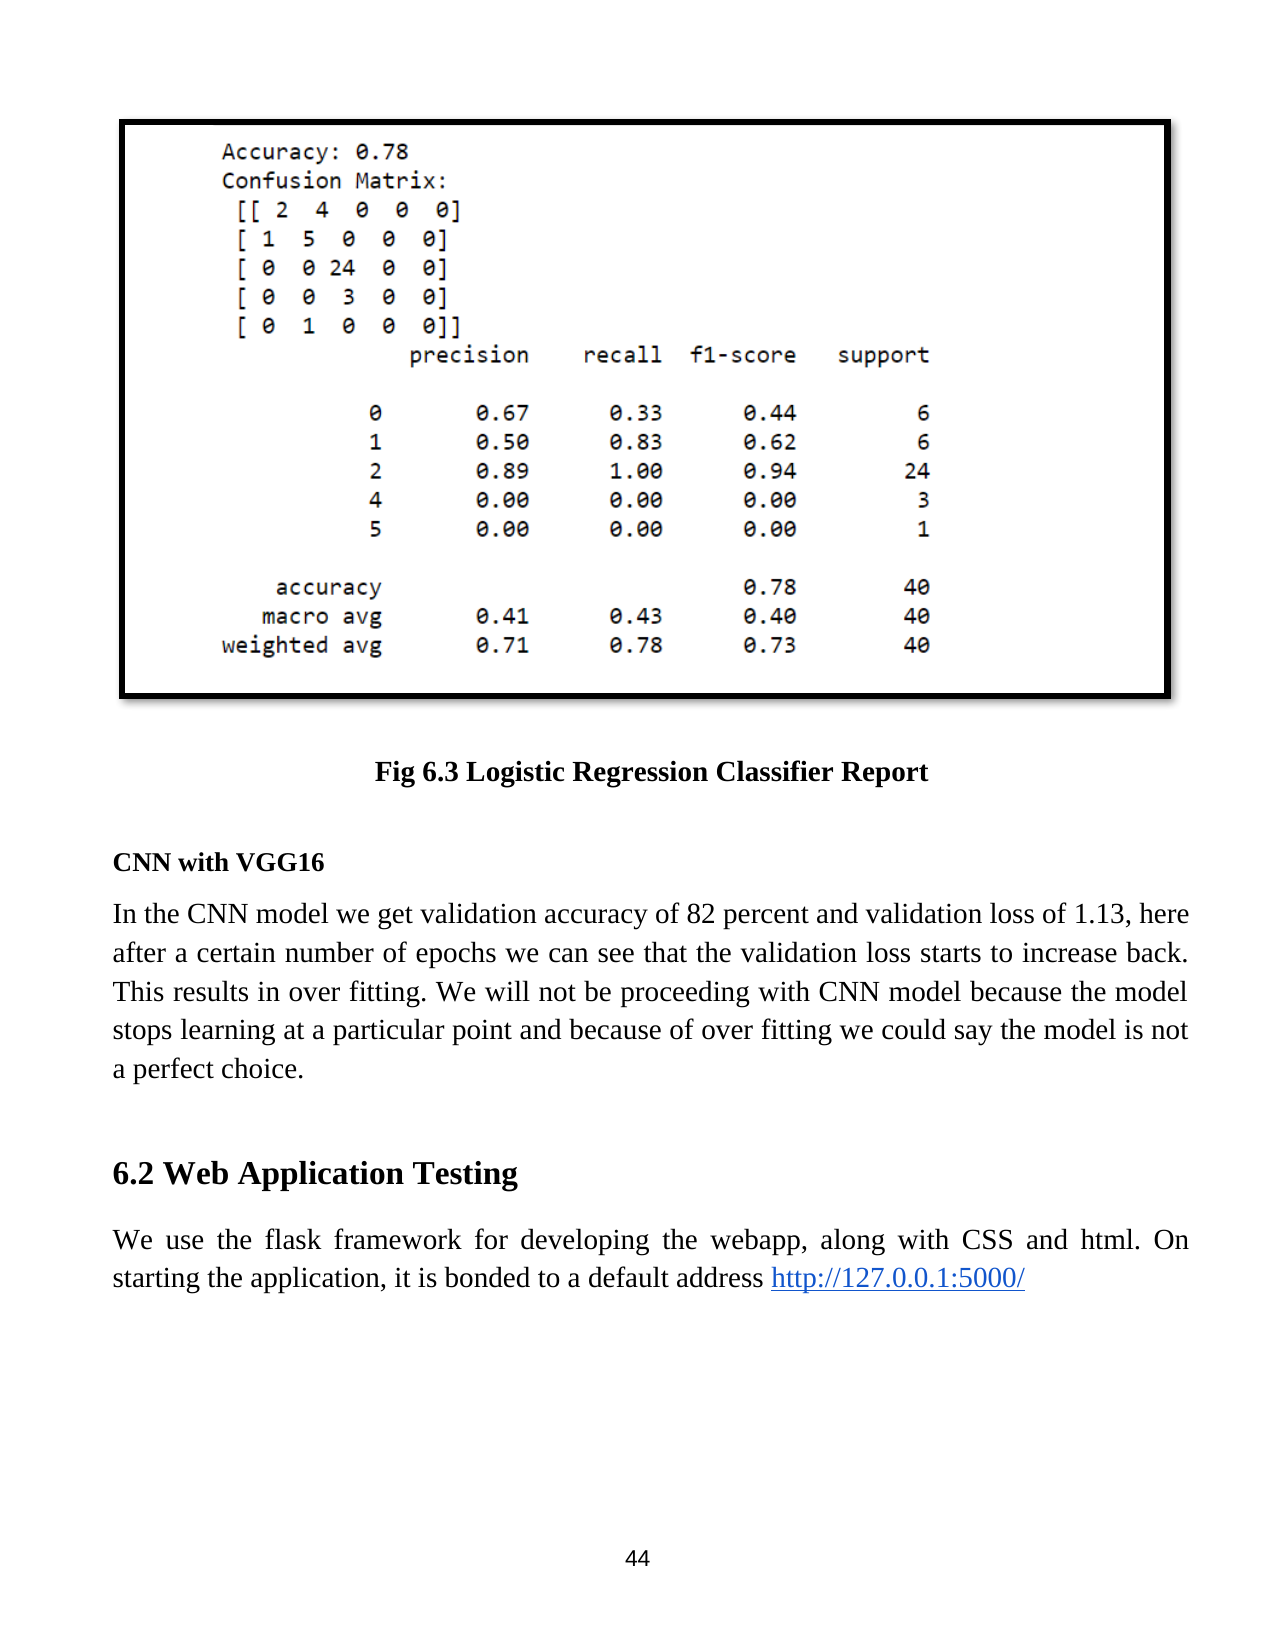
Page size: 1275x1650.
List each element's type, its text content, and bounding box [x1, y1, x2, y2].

title Fig 6.3 Logistic Regression Classifier Report [112, 754, 1191, 787]
subtitle 6.2 Web Application Testing [112, 1153, 1191, 1191]
picture [125, 125, 1164, 693]
text We use the flask framework for developing the webapp, along with CSS and html. On starting the application, it is bonded to a default address http://127.0.0.1:5000/ [112, 1222, 1191, 1294]
text In the CNN model we get validation accuracy of 82 percent and validation loss of 1.13, here after a certain number of epochs we can see that the validation loss starts to increase back. This results in over fitting. We will not be proceeding with CNN model because the model stops learning at a particular point and because of over fitting we could say the model is not a perfect choice. [112, 897, 1191, 1084]
title CNN with VGG16 [112, 846, 1191, 877]
